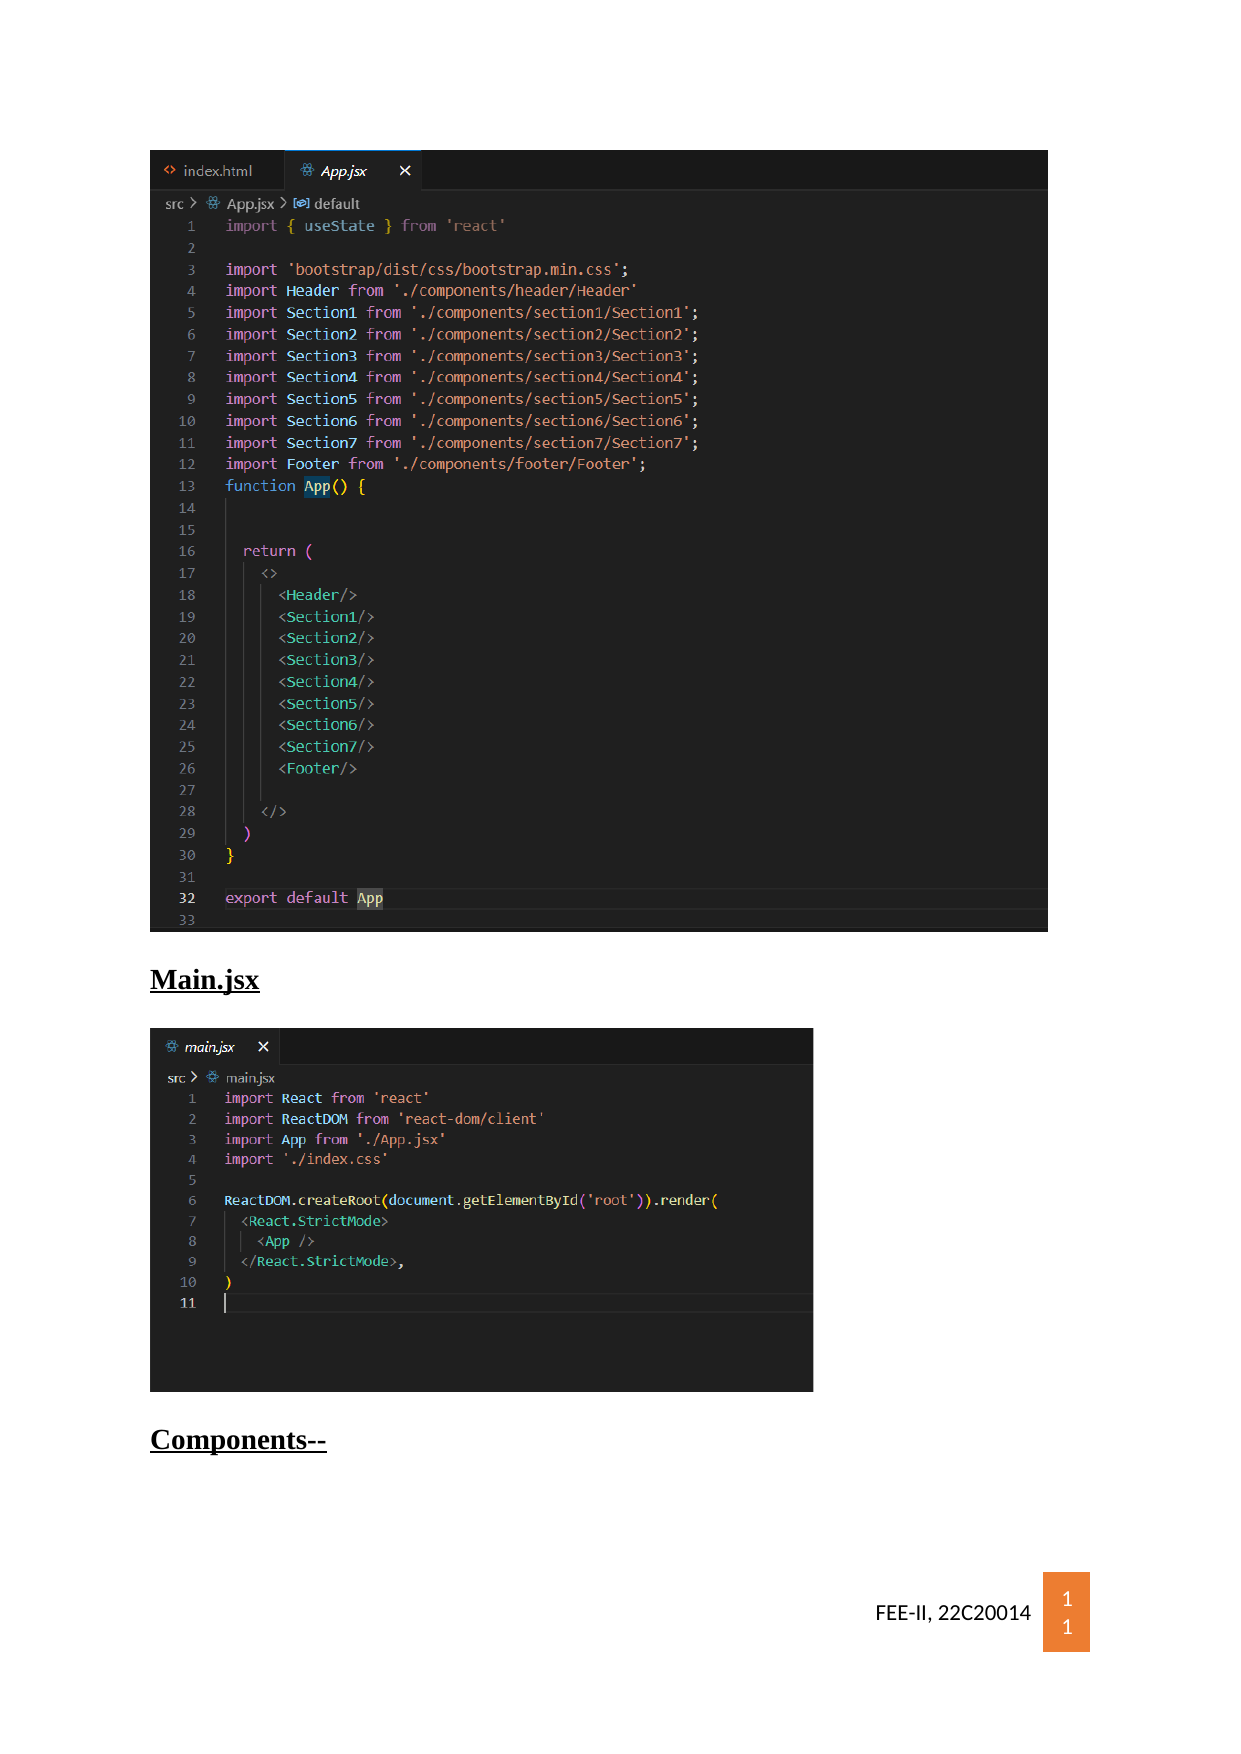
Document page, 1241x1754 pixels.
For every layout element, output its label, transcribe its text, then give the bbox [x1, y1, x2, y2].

text Main.jsx [150, 962, 1090, 996]
picture [150, 1028, 814, 1392]
text Components-- [150, 1422, 1090, 1456]
picture [150, 150, 1048, 932]
